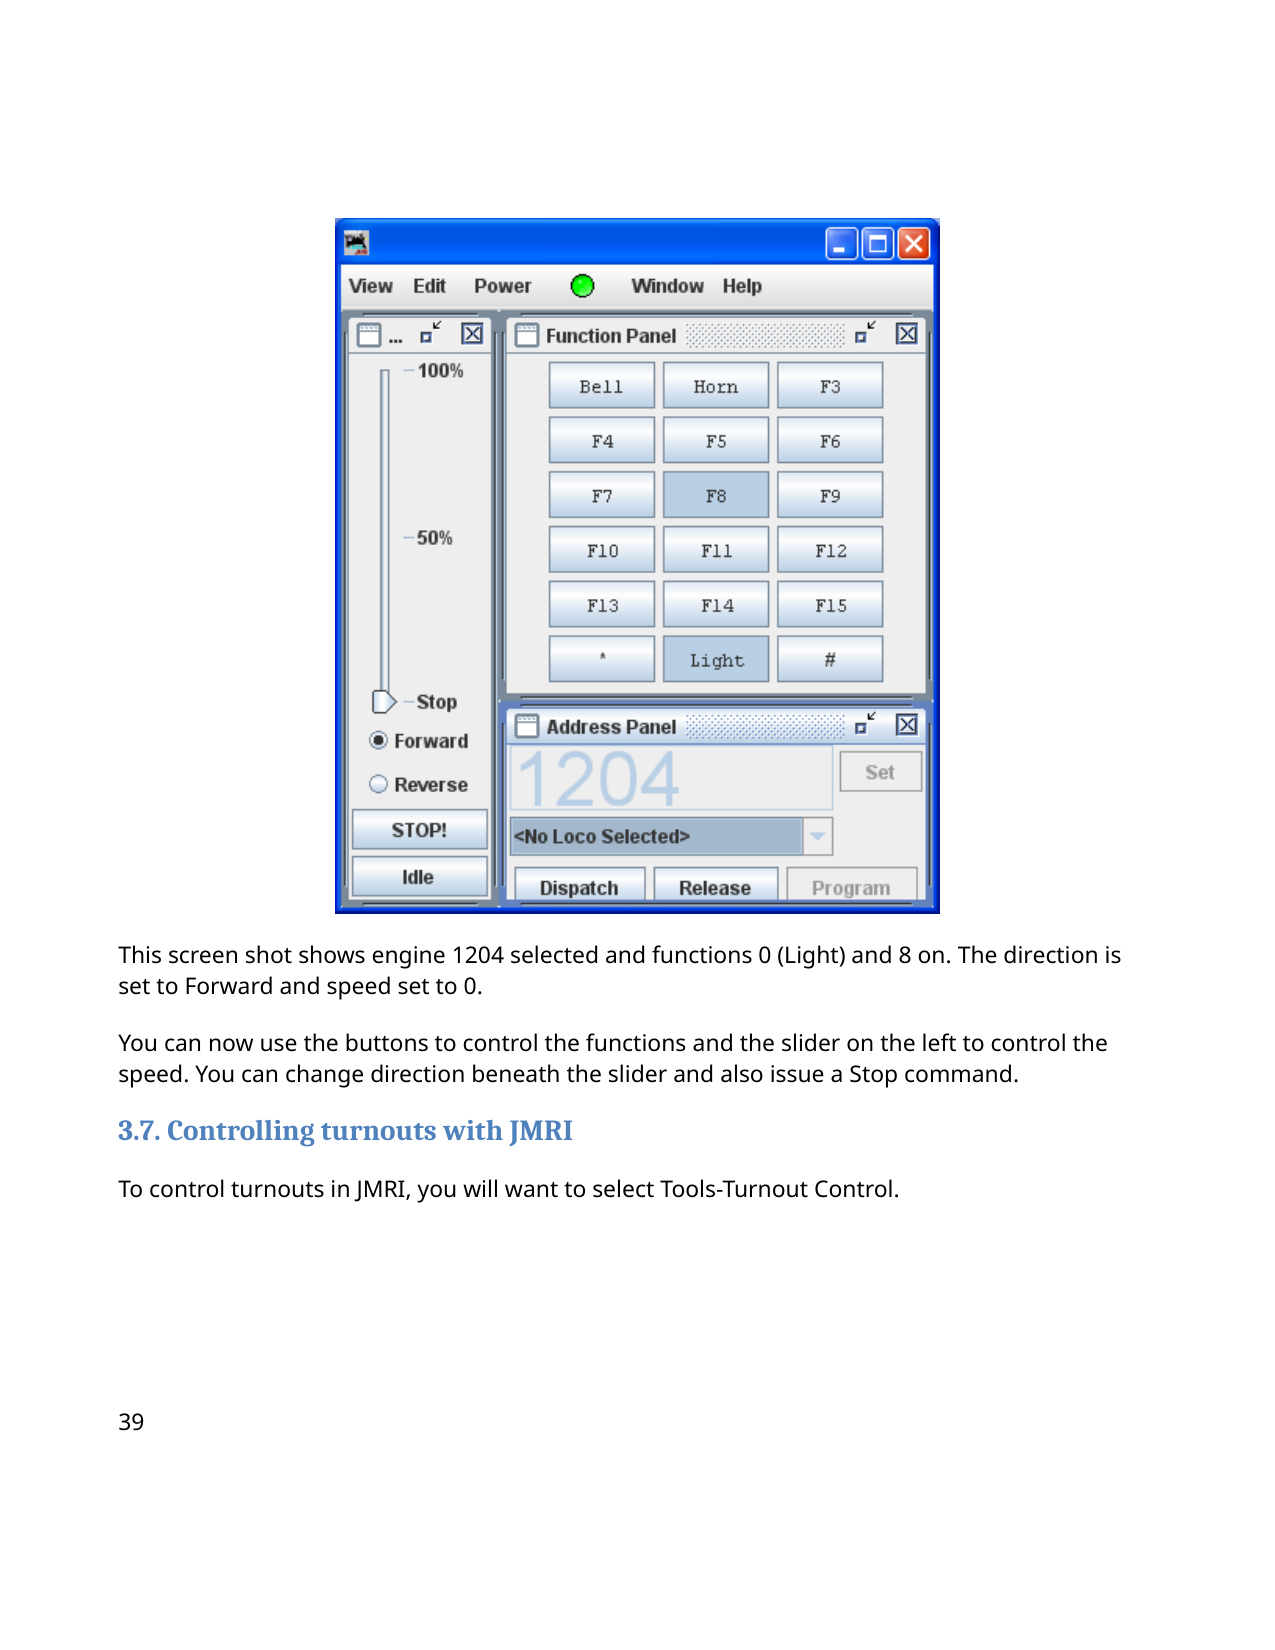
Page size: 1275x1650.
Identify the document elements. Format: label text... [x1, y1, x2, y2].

subtitle 3.7. Controlling turnouts with JMRI [118, 1114, 1157, 1148]
text To control turnouts in JMRI, you will want to select Tools-Turnout Control. [118, 1173, 1157, 1204]
text You can now use the buttons to control the functions and the slider on the left to control the speed. You can change direction beneath the slider and also issue a Stop command. [118, 1027, 1157, 1089]
text This screen shot shows engine 1204 selected and functions 0 (Light) and 8 on. The direction is set to Forward and speed set to 0. [118, 939, 1157, 1002]
picture [335, 218, 940, 914]
